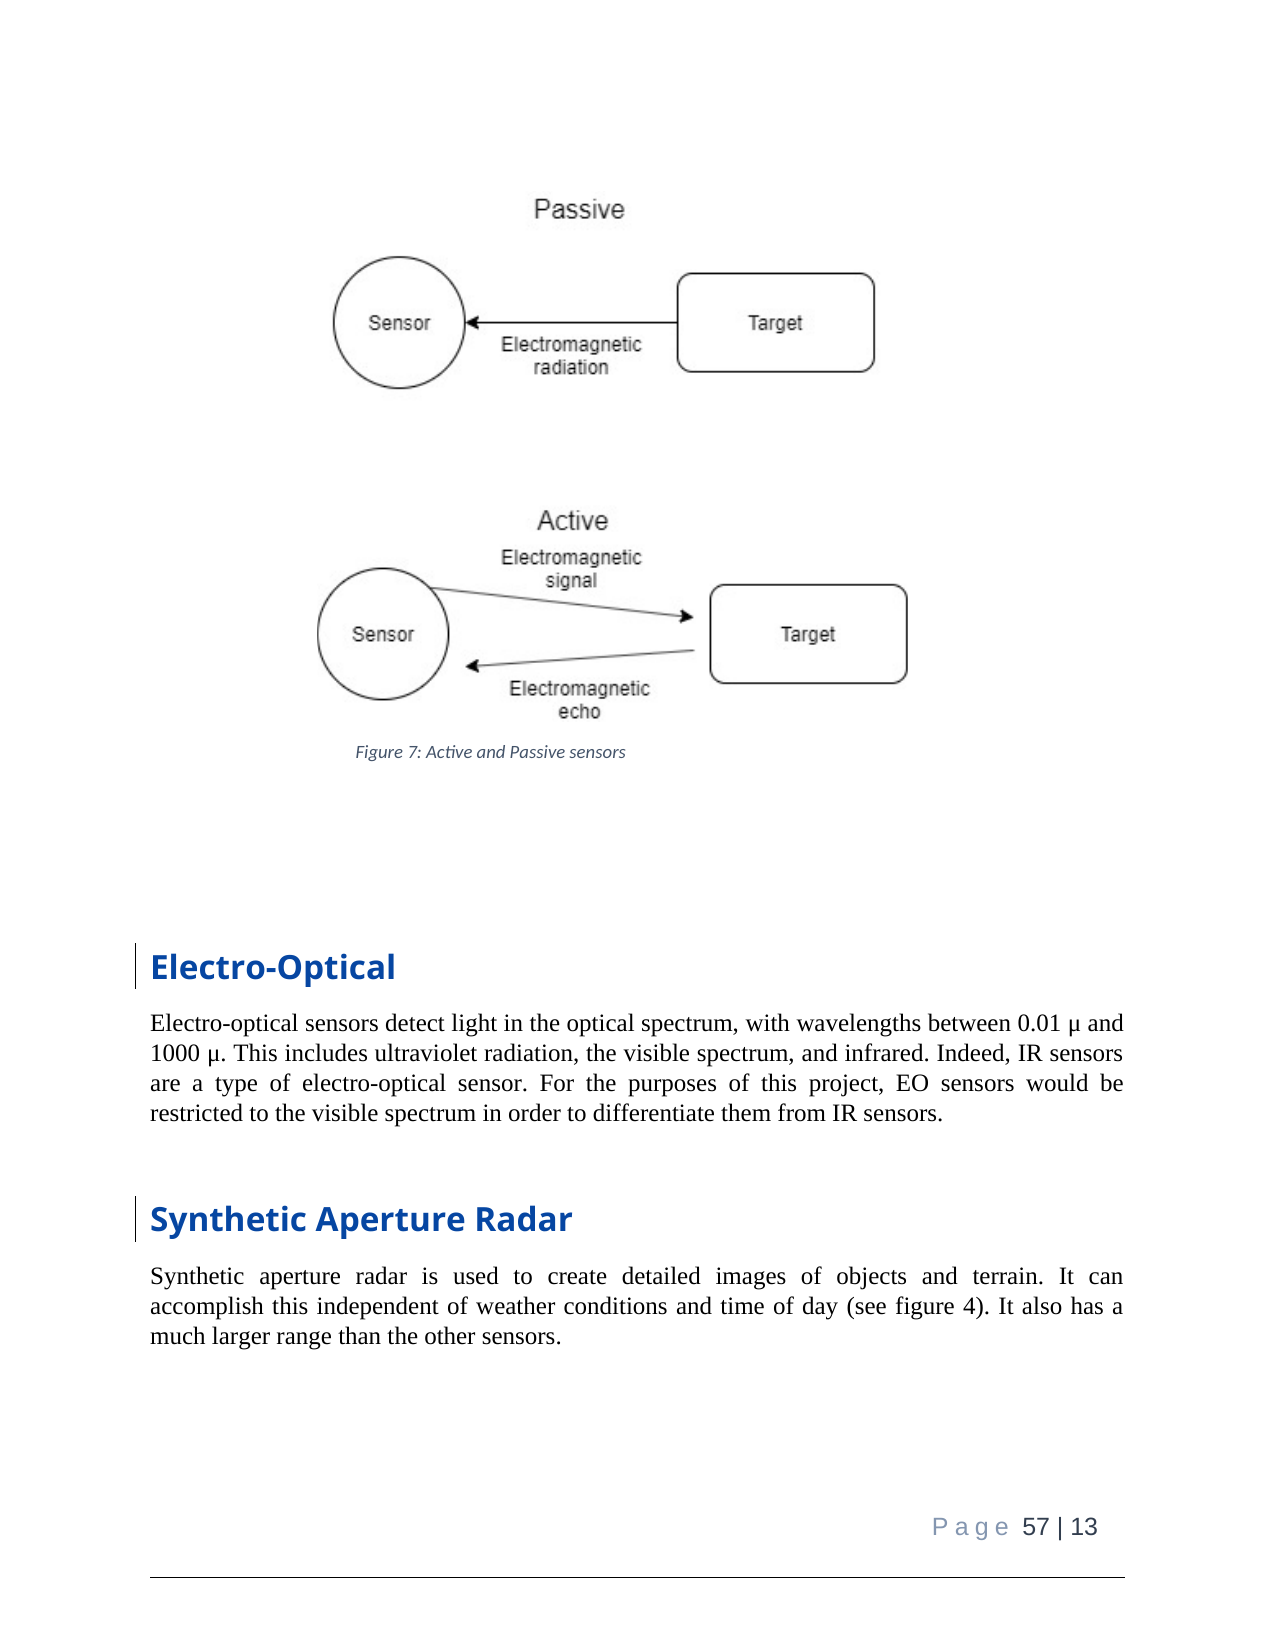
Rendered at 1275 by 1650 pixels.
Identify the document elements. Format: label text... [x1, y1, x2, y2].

subtitle Synthetic Aperture Radar [150, 1196, 1125, 1242]
subtitle Electro-Optical [150, 943, 1125, 989]
text Synthetic aperture radar is used to create detailed images of objects and terrain. It can accomplish this independent of weather conditions and time of day (see figure 4). It also has a much larger range than the other sensors. [150, 1261, 1125, 1350]
picture [317, 191, 908, 722]
text Electro-optical sensors detect light in the optical spectrum, with wavelengths between 0.01 μ and 1000 μ. This includes ultraviolet radiation, the visible spectrum, and infrared. Indeed, IR sensors are a type of electro-optical sensor. For the purposes of this project, EO sensors would be restricted to the visible spectrum in order to differentiate them from IR sensors. [150, 1008, 1125, 1127]
